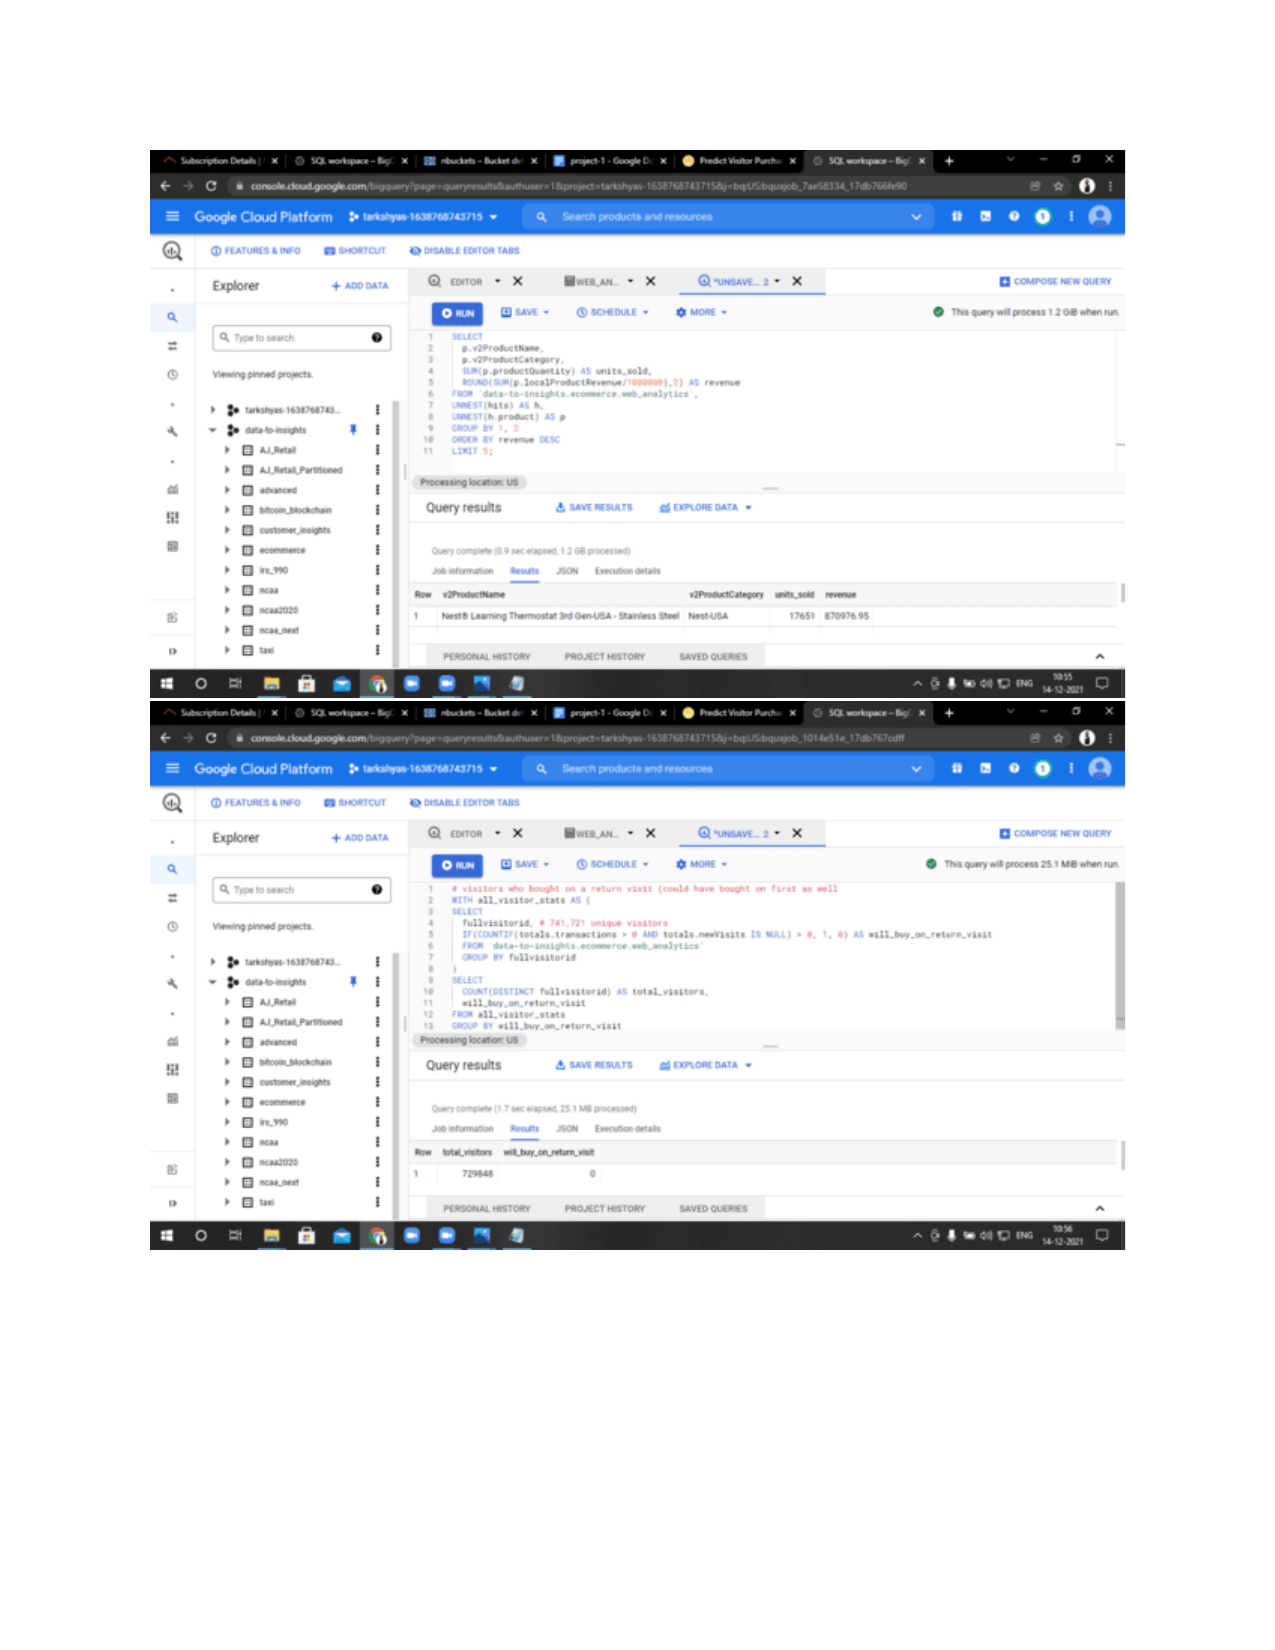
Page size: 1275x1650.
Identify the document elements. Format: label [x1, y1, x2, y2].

picture [150, 150, 1125, 698]
picture [150, 701, 1125, 1250]
